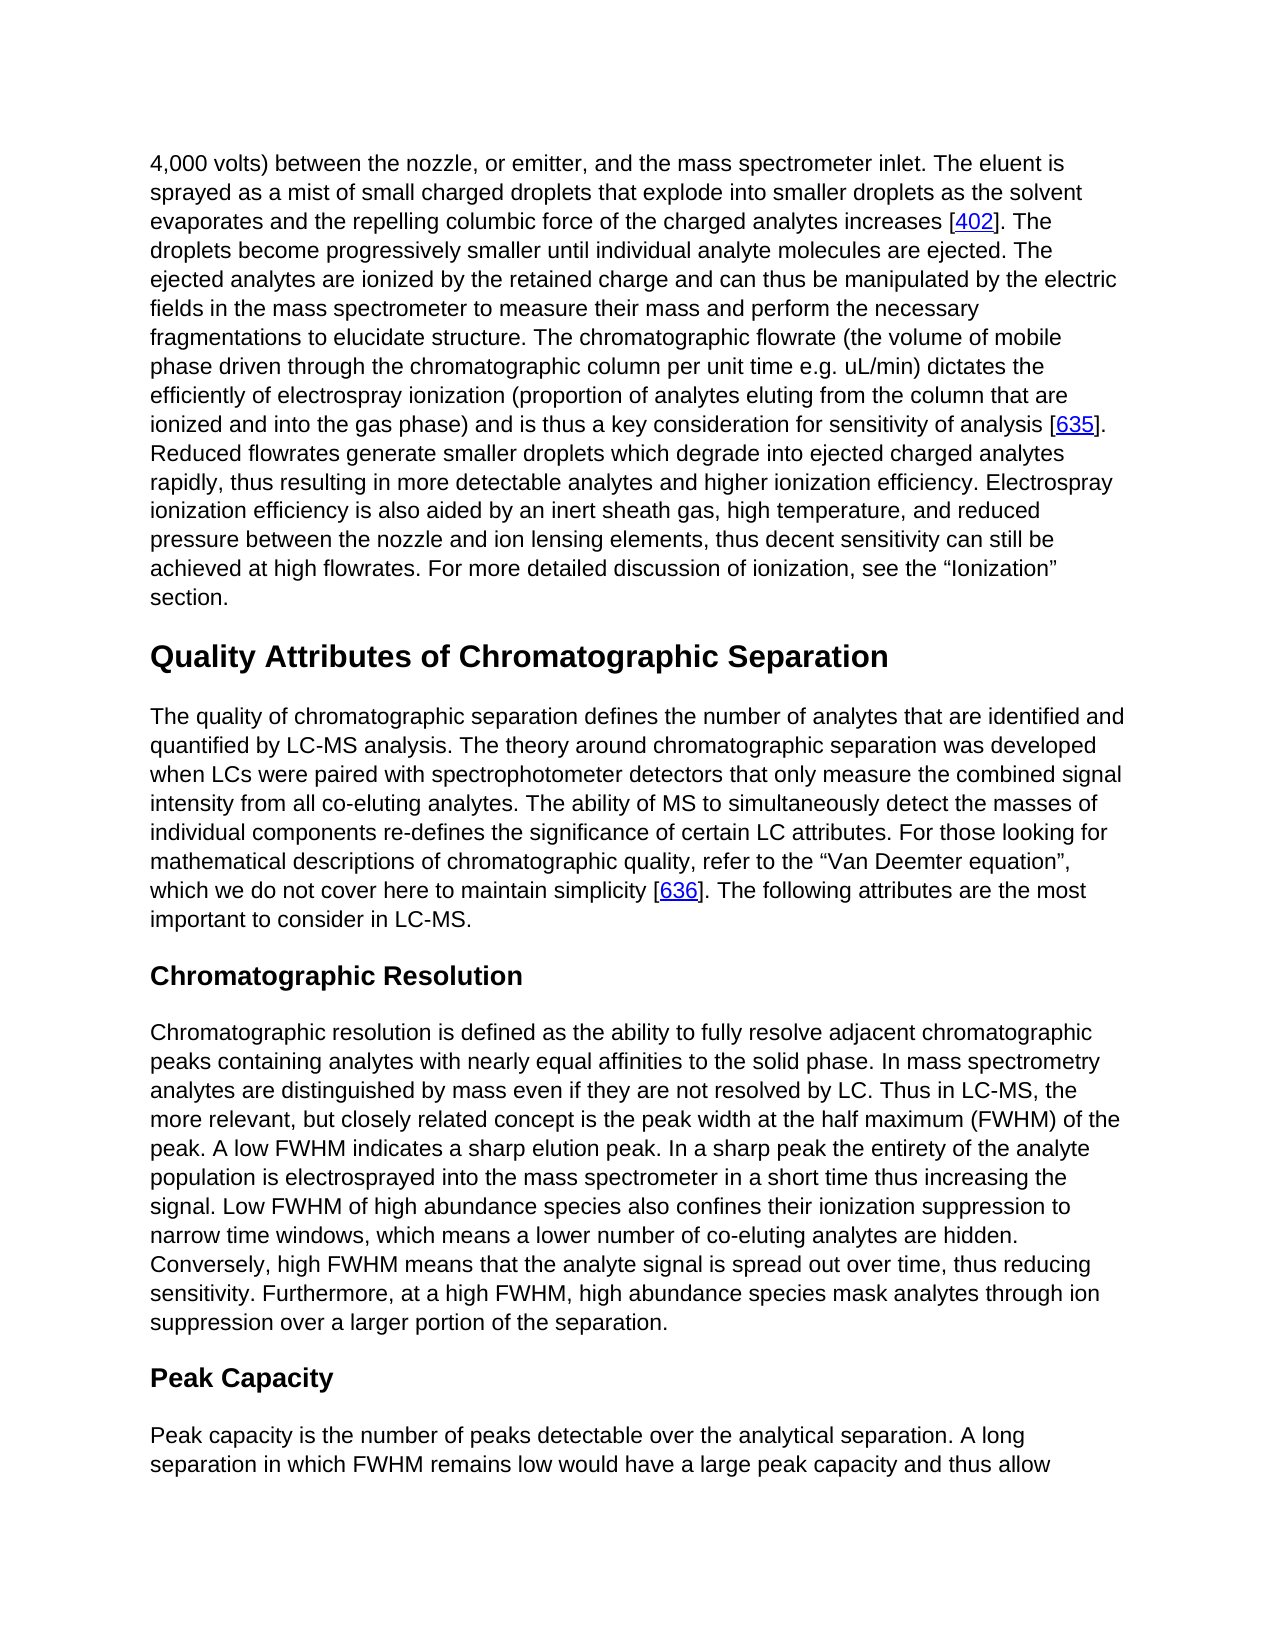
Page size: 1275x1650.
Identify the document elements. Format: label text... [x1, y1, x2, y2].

subtitle Chromatographic Resolution [150, 959, 1125, 991]
subtitle Peak Capacity [150, 1362, 1125, 1394]
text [150, 150, 1125, 611]
text The quality of chromatographic separation defines the number of analytes that are identified and quantified by LC-MS analysis. The theory around chromatographic separation was developed when LCs were paired with spectrophotometer detectors that only measure the combined signal intensity from all co-eluting analytes. The ability of MS to simultaneously detect the masses of individual components re-defines the significance of certain LC attributes. For those looking for mathematical descriptions of chromatographic quality, refer to the “Van Deemter equation”, which we do not cover here to maintain simplicity [636]. The following attributes are the most important to consider in LC-MS. [150, 703, 1125, 932]
subtitle Quality Attributes of Chromatographic Separation [150, 638, 1125, 674]
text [150, 1422, 1125, 1477]
text Chromatographic resolution is defined as the ability to fully resolve adjacent chromatographic peaks containing analytes with nearly equal affinities to the solid phase. In mass spectrometry analytes are distinguished by mass even if they are not resolved by LC. Thus in LC-MS, the more relevant, but closely related concept is the peak width at the half maximum (FWHM) of the peak. A low FWHM indicates a sharp elution peak. In a sharp peak the entirety of the analyte population is electrosprayed into the mass spectrometer in a short time thus increasing the signal. Low FWHM of high abundance species also confines their ionization suppression to narrow time windows, which means a lower number of co-eluting analytes are hidden. Conversely, high FWHM means that the analyte signal is spread out over time, thus reducing sensitivity. Furthermore, at a high FWHM, high abundance species mask analytes through ion suppression over a larger portion of the separation. [150, 1019, 1125, 1335]
